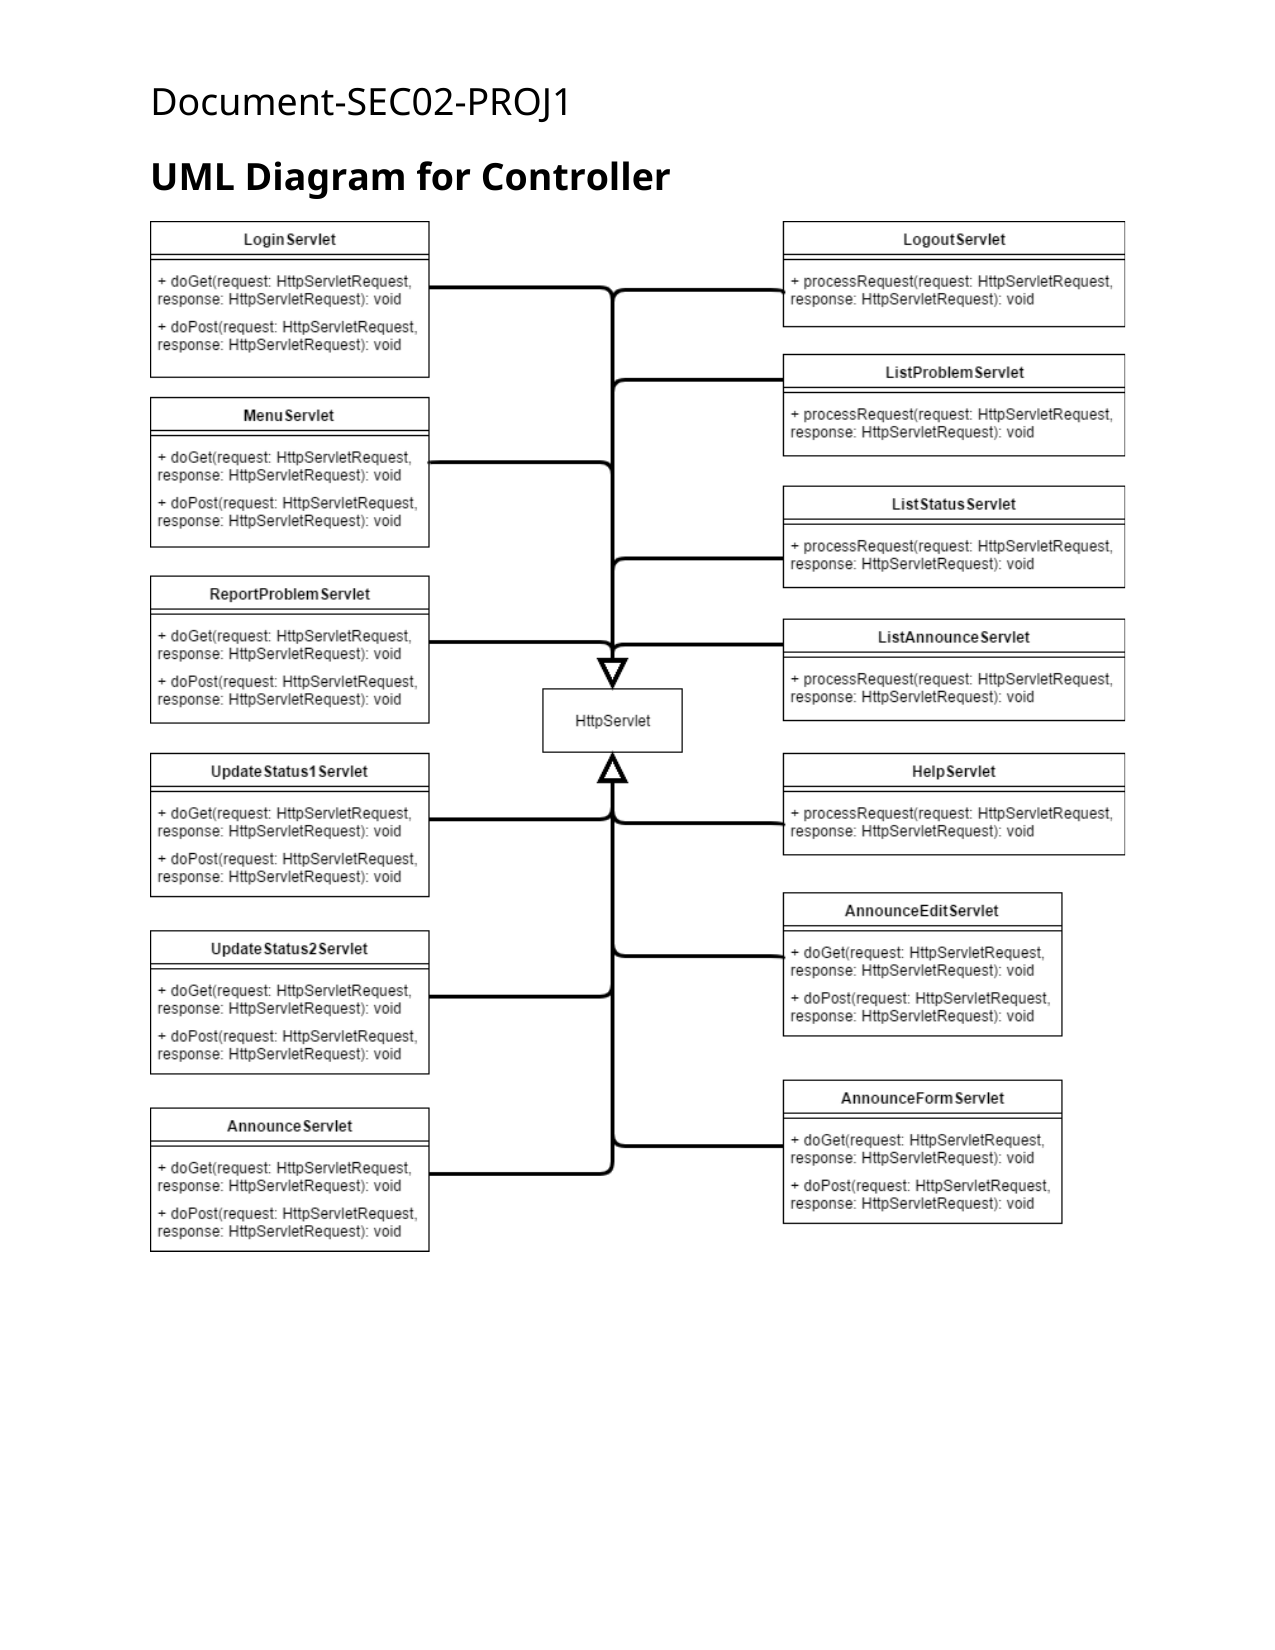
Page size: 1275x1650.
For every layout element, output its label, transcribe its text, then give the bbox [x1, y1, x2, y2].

text UML Diagram for Controller [150, 150, 1125, 201]
picture [150, 221, 1125, 1252]
